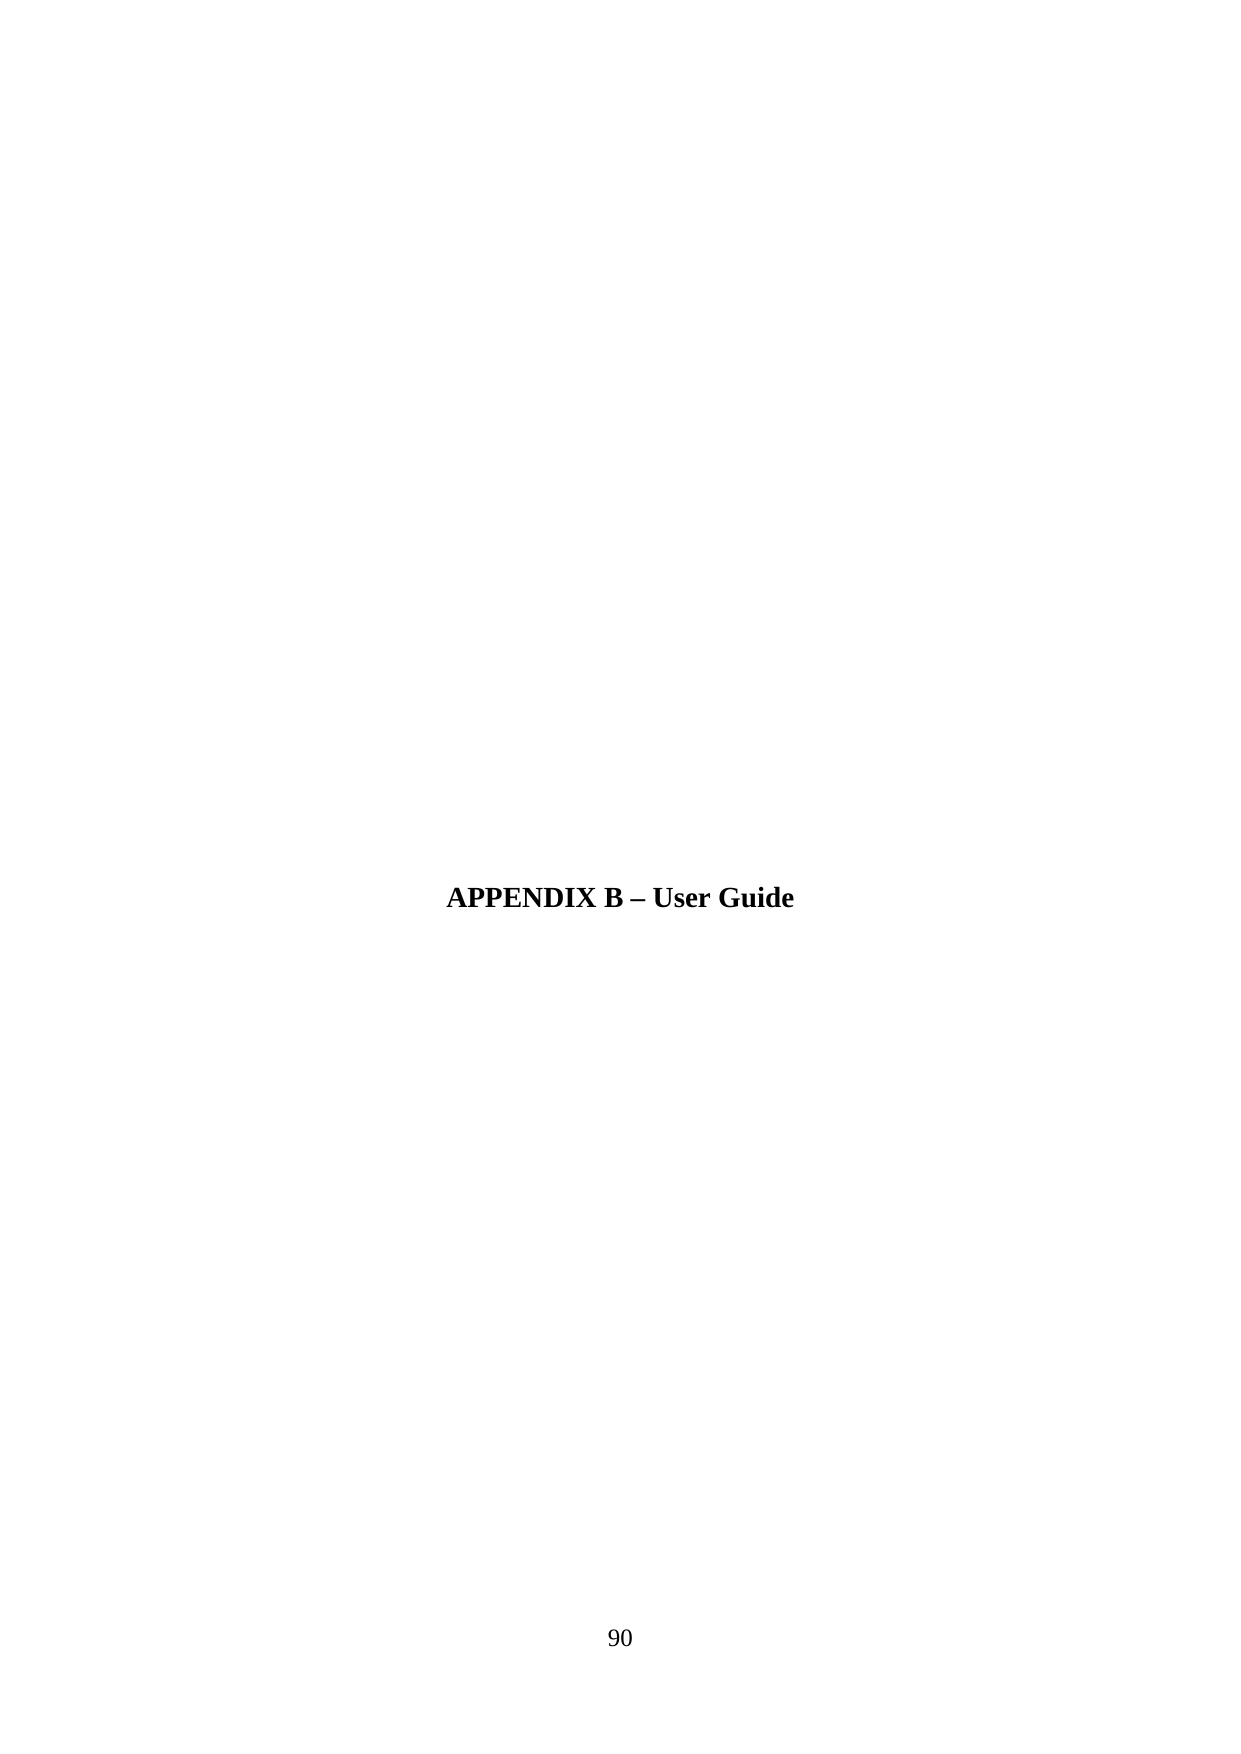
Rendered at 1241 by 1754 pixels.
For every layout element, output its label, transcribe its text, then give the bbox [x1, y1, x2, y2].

subtitle APPENDIX B – User Guide [150, 843, 1090, 913]
